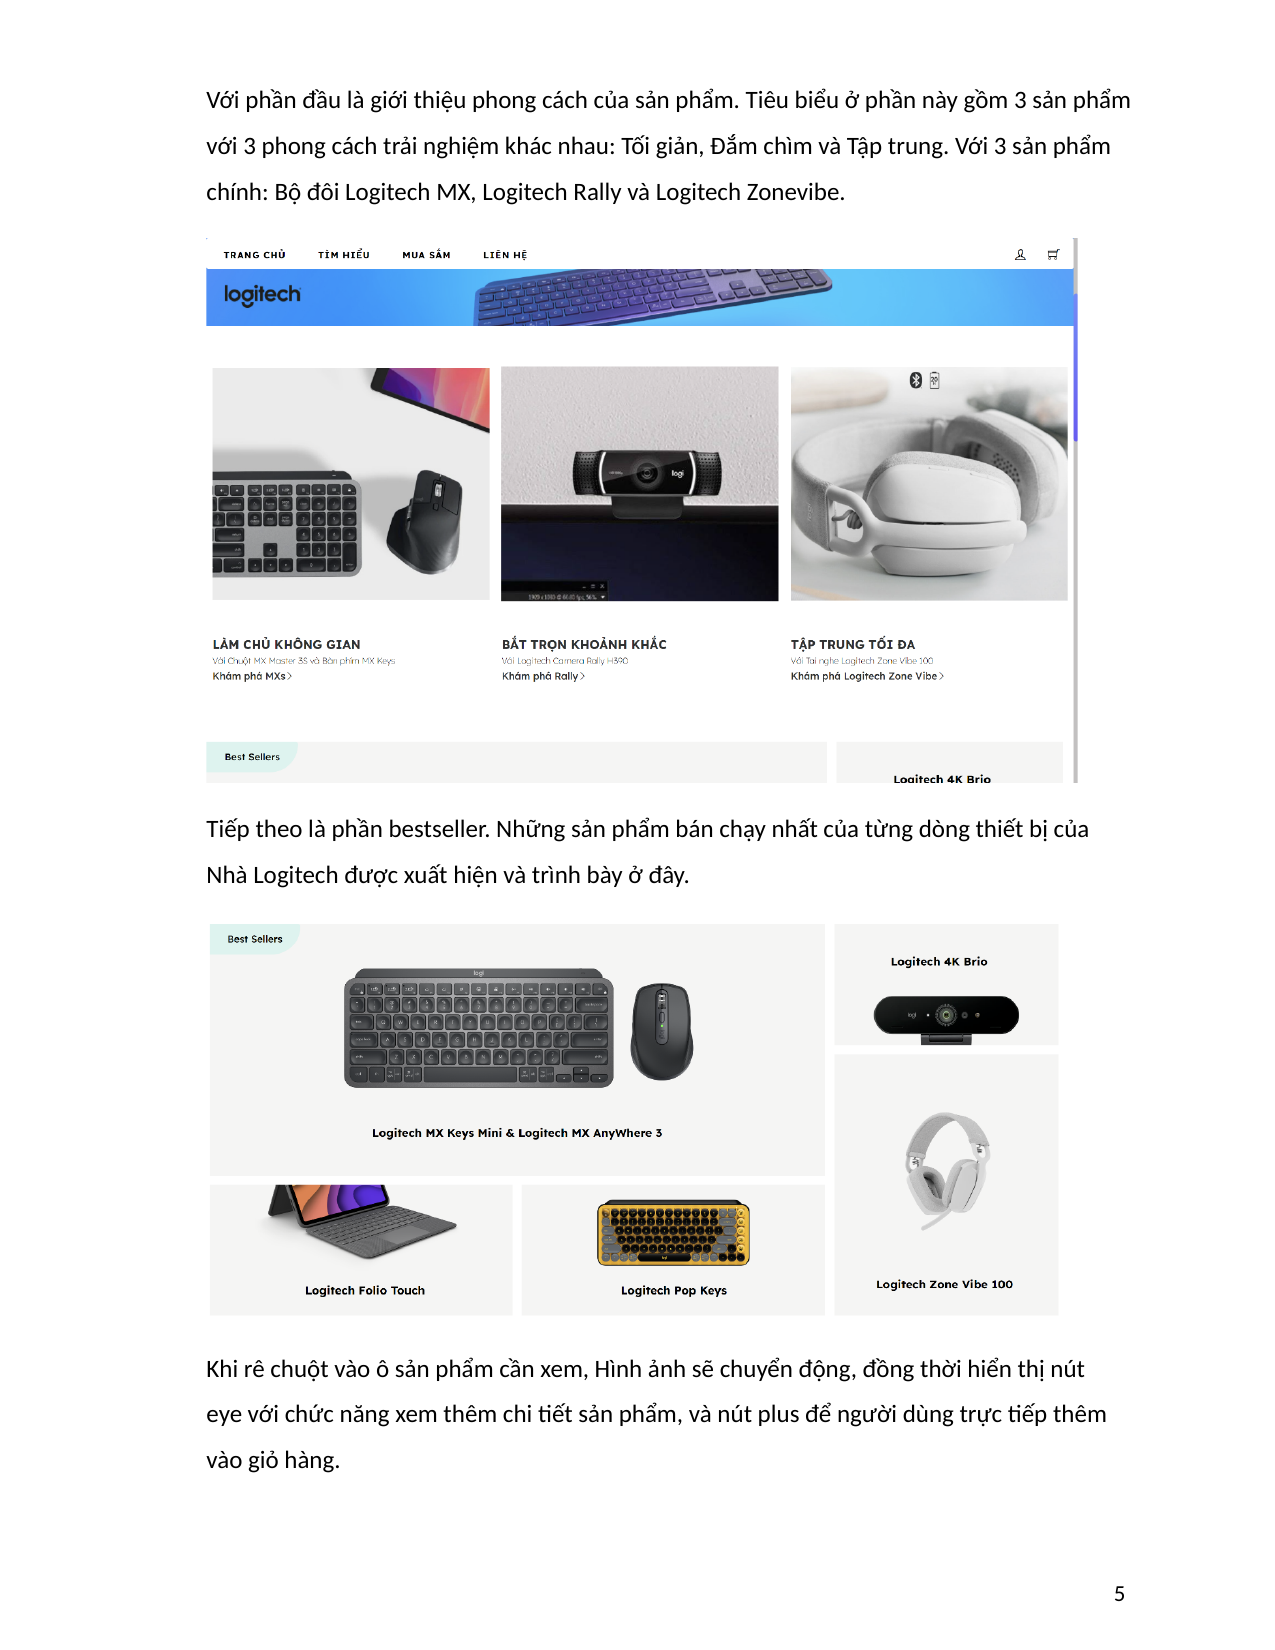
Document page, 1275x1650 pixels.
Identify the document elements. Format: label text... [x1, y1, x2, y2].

text Khi rê chuột vào ô sản phẩm cần xem, Hình ảnh sẽ chuyển động, đồng thời hiển thị nút eye với chức năng xem thêm chi tiết sản phẩm, và nút plus để người dùng trực tiếp thêm vào giỏ hàng. [206, 1353, 1125, 1475]
picture [206, 238, 1078, 783]
picture [209, 909, 1066, 1326]
text Với phần đầu là giới thiệu phong cách của sản phẩm. Tiêu biểu ở phần này gồm 3 sản phẩm với 3 phong cách trải nghiệm khác nhau: Tối giản, Đắm chìm và Tập trung. Với 3 sản phẩm chính: Bộ đôi Logitech MX, Logitech Rally và Logitech Zonevibe. [206, 84, 1134, 206]
text Tiếp theo là phần bestseller. Những sản phẩm bán chạy nhất của từng dòng thiết bị của Nhà Logitech được xuất hiện và trình bày ở đây. [206, 813, 1125, 889]
